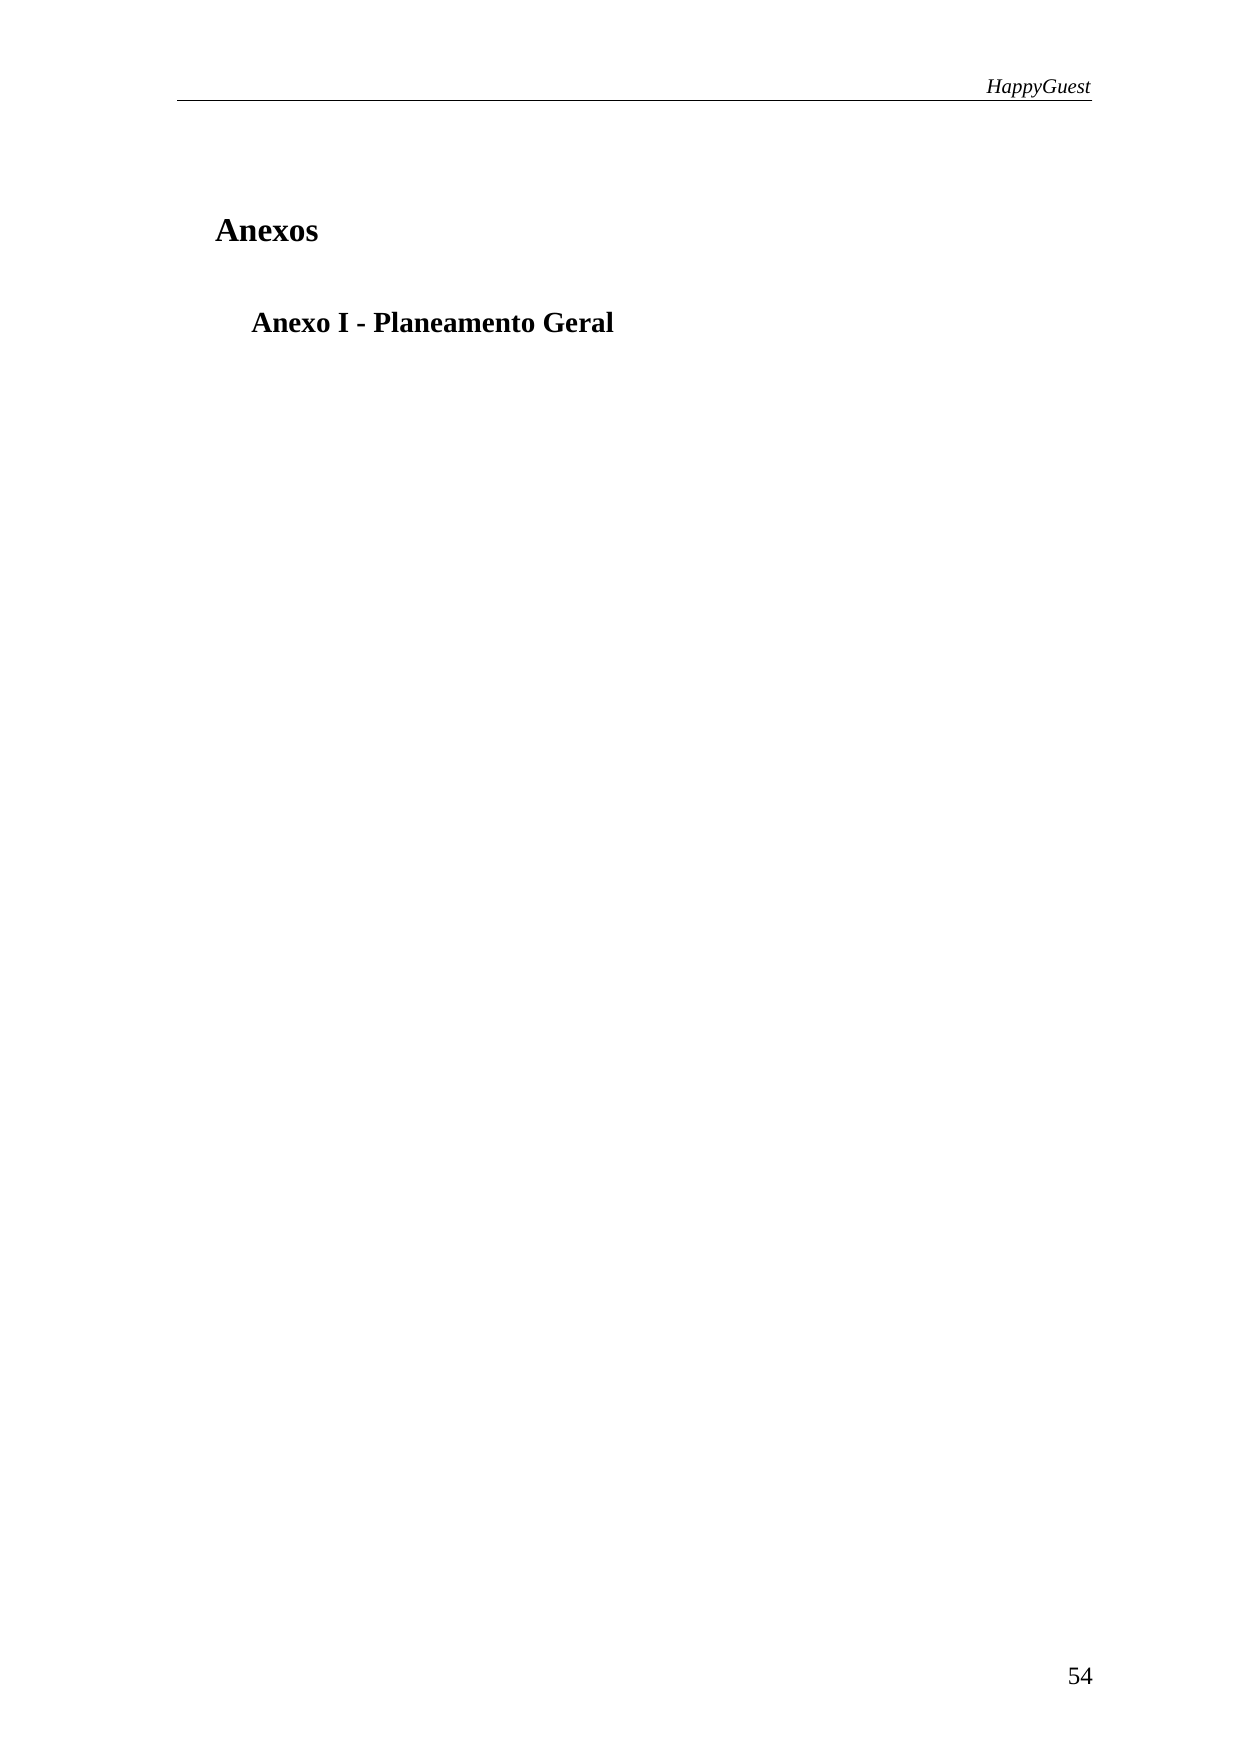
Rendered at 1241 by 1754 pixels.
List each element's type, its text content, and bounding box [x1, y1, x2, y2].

subtitle Anexos [215, 210, 1092, 248]
subtitle Anexo I - Planeamento Geral [251, 305, 1092, 339]
